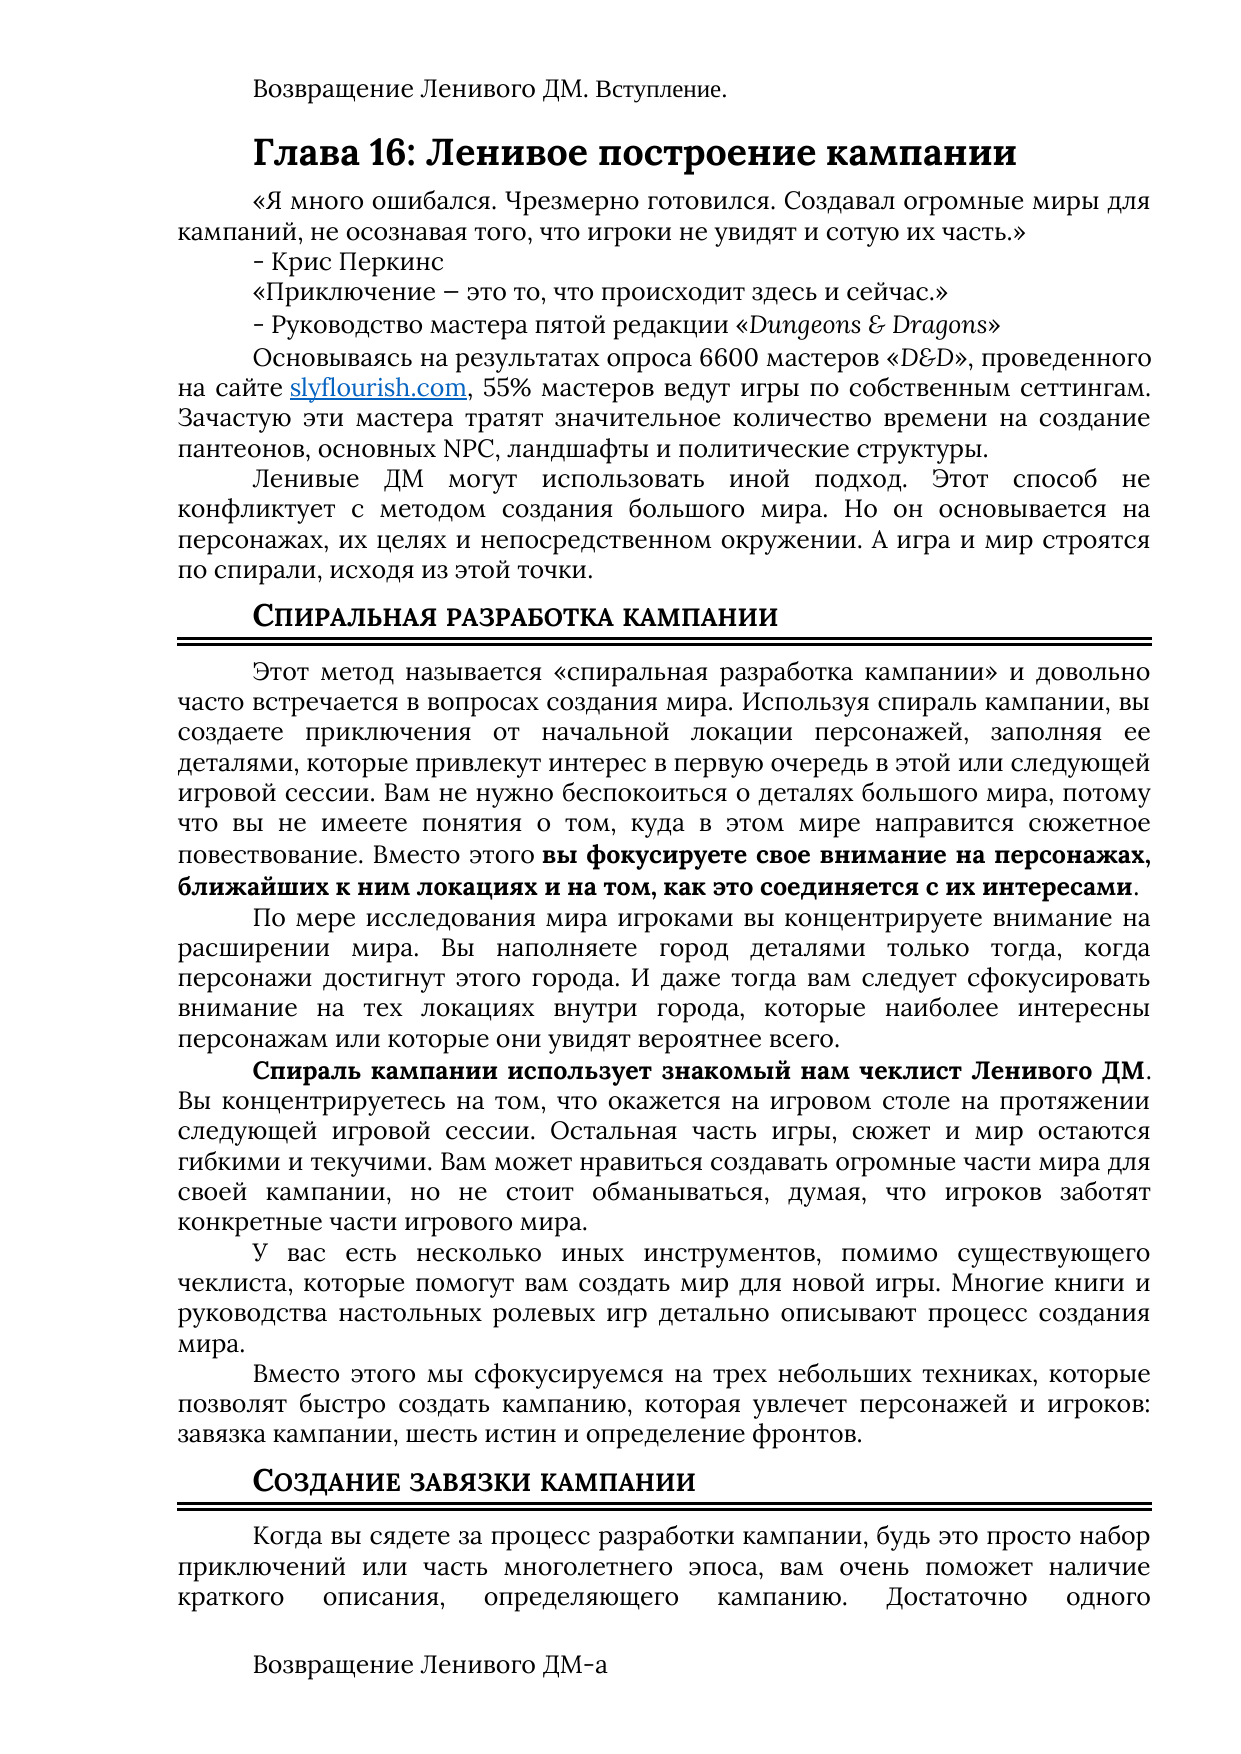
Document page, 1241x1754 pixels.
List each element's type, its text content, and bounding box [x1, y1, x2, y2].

text У вас есть несколько иных инструментов, помимо существующего чеклиста, которые помогут вам создать мир для новой игры. Многие книги и руководства настольных ролевых игр детально описывают процесс создания мира. [177, 1237, 1152, 1359]
text «Приключение — это то, что происходит здесь и сейчас.» [177, 277, 1152, 307]
subtitle Спиральная разработка кампании [177, 595, 1152, 637]
text - Руководство мастера пятой редакции «Dungeons & Dragons» [177, 307, 1152, 340]
text Основываясь на результатах опроса 6600 мастеров «D&D», проведенного на сайте slyflourish.com, 55% мастеров ведут игры по собственным сеттингам. Зачастую эти мастера тратят значительное количество времени на создание пантеонов, основных NPC, ландшафты и политические структуры. [177, 340, 1152, 464]
text Вместо этого мы сфокусируемся на трех небольших техниках, которые позволят быстро создать кампанию, которая увлечет персонажей и игроков: завязка кампании, шесть истин и определение фронтов. [177, 1359, 1152, 1449]
subtitle Глава 16: Ленивое построение кампании⁠⁠ [177, 128, 1152, 176]
text По мере исследования мира игроками вы концентрируете внимание на расширении мира. Вы наполняете город деталями только тогда, когда персонажи достигнут этого города. И даже тогда вам следует сфокусировать внимание на тех локациях внутри города, которые наиболее интересны персонажам или которые они увидят вероятнее всего. [177, 902, 1152, 1054]
text - Крис Перкинс [177, 247, 1152, 277]
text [177, 1521, 1152, 1612]
text Ленивые ДМ могут использовать иной подход. Этот способ не конфликтует с методом создания большого мира. Но он основывается на персонажах, их целях и непосредственном окружении. А игра и мир строятся по спирали, исходя из этой точки. [177, 464, 1152, 585]
text «Я много ошибался. Чрезмерно готовился. Создавал огромные миры для кампаний, не осознавая того, что игроки не увидят и сотую их часть.» [177, 186, 1152, 247]
text Этот метод называется «спиральная разработка кампании» и довольно часто встречается в вопросах создания мира. Используя спираль кампании, вы создаете приключения от начальной локации персонажей, заполняя ее деталями, которые привлекут интерес в первую очередь в этой или следующей игровой сессии. Вам не нужно беспокоиться о деталях большого мира, потому что вы не имеете понятия о том, куда в этом мире направится сюжетное повествование. Вместо этого вы фокусируете свое внимание на персонажах, ближайших к ним локациях и на том, как это соединяется с их интересами. [177, 656, 1152, 902]
subtitle Создание завязки кампании [177, 1459, 1152, 1502]
text Спираль кампании использует знакомый нам чеклист Ленивого ДМ. Вы концентрируетесь на том, что окажется на игровом столе на протяжении следующей игровой сессии. Остальная часть игры, сюжет и мир остаются гибкими и текучими. Вам может нравиться создавать огромные части мира для своей кампании, но не стоит обманываться, думая, что игроков заботят конкретные части игрового мира. [177, 1054, 1152, 1237]
